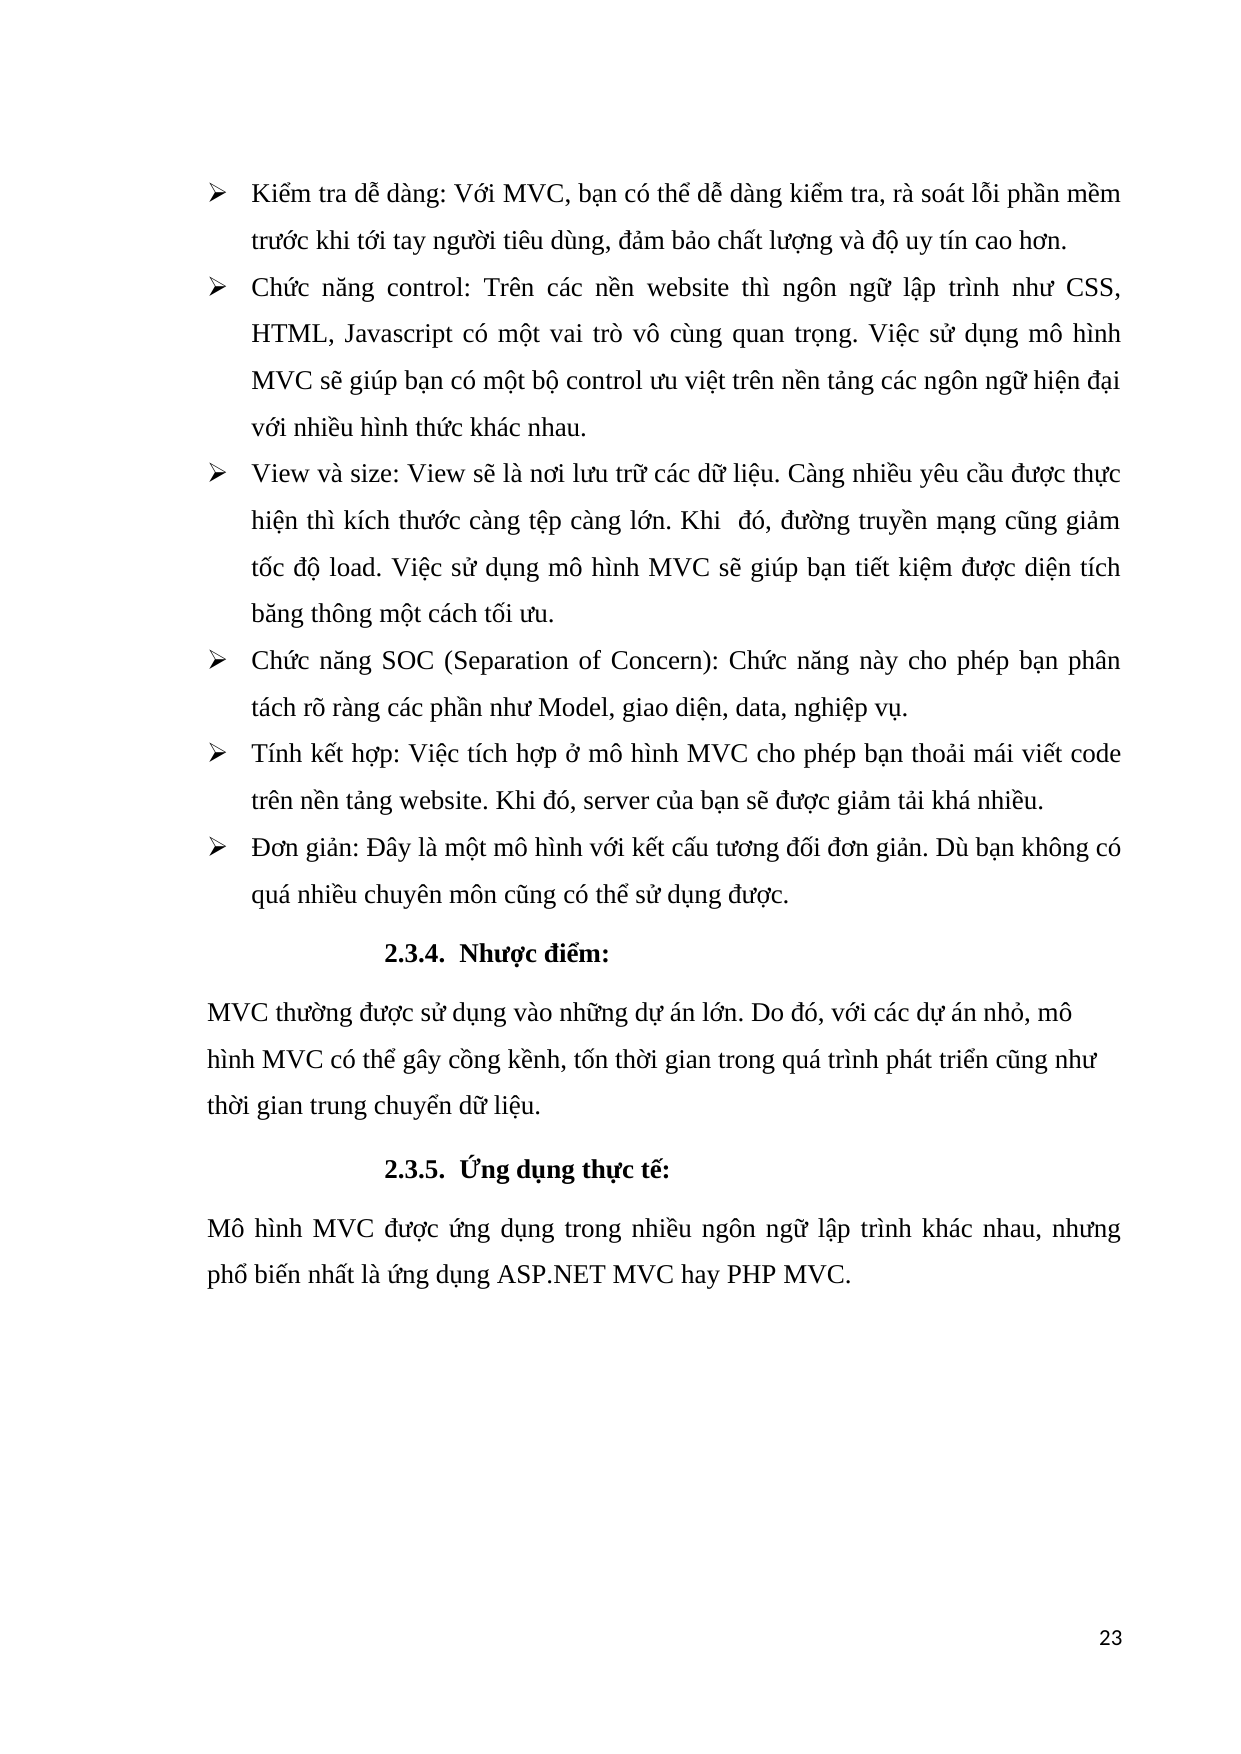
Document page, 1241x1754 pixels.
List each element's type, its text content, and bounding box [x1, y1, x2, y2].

list Tính kết hợp: Việc tích hợp ở mô hình MVC cho phép bạn thoải mái viết code trên nền tảng website. Khi đó, server của bạn sẽ được giảm tải khá nhiều. [207, 738, 1122, 816]
text Nhược điểm: [384, 937, 1122, 968]
list Đơn giản: Đây là một mô hình với kết cấu tương đối đơn giản. Dù bạn không có quá nhiều chuyên môn cũng có thể sử dụng được. [207, 831, 1122, 909]
text Mô hình MVC được ứng dụng trong nhiều ngôn ngữ lập trình khác nhau, nhưng phổ biến nhất là ứng dụng ASP.NET MVC hay PHP MVC. [207, 1212, 1122, 1290]
list View và size: View sẽ là nơi lưu trữ các dữ liệu. Càng nhiều yêu cầu được thực hiện thì kích thước càng tệp càng lớn. Khi đó, đường truyền mạng cũng giảm tốc độ load. Việc sử dụng mô hình MVC sẽ giúp bạn tiết kiệm được diện tích băng thông một cách tối ưu. [207, 457, 1122, 629]
list MVC thường được sử dụng vào những dự án lớn. Do đó, với các dự án nhỏ, mô hình MVC có thể gây cồng kềnh, tốn thời gian trong quá trình phát triển cũng như thời gian trung chuyển dữ liệu. [207, 996, 1122, 1121]
list Chức năng SOC (Separation of Concern): Chức năng này cho phép bạn phân tách rõ ràng các phần như Model, giao diện, data, nghiệp vụ. [207, 644, 1122, 722]
list Kiểm tra dễ dàng: Với MVC, bạn có thể dễ dàng kiểm tra, rà soát lỗi phần mềm trước khi tới tay người tiêu dùng, đảm bảo chất lượng và độ uy tín cao hơn. [207, 177, 1122, 255]
list Chức năng control: Trên các nền website thì ngôn ngữ lập trình như CSS, HTML, Javascript có một vai trò vô cùng quan trọng. Việc sử dụng mô hình MVC sẽ giúp bạn có một bộ control ưu việt trên nền tảng các ngôn ngữ hiện đại với nhiều hình thức khác nhau. [207, 271, 1122, 442]
text Ứng dụng thực tế: [384, 1153, 1122, 1184]
